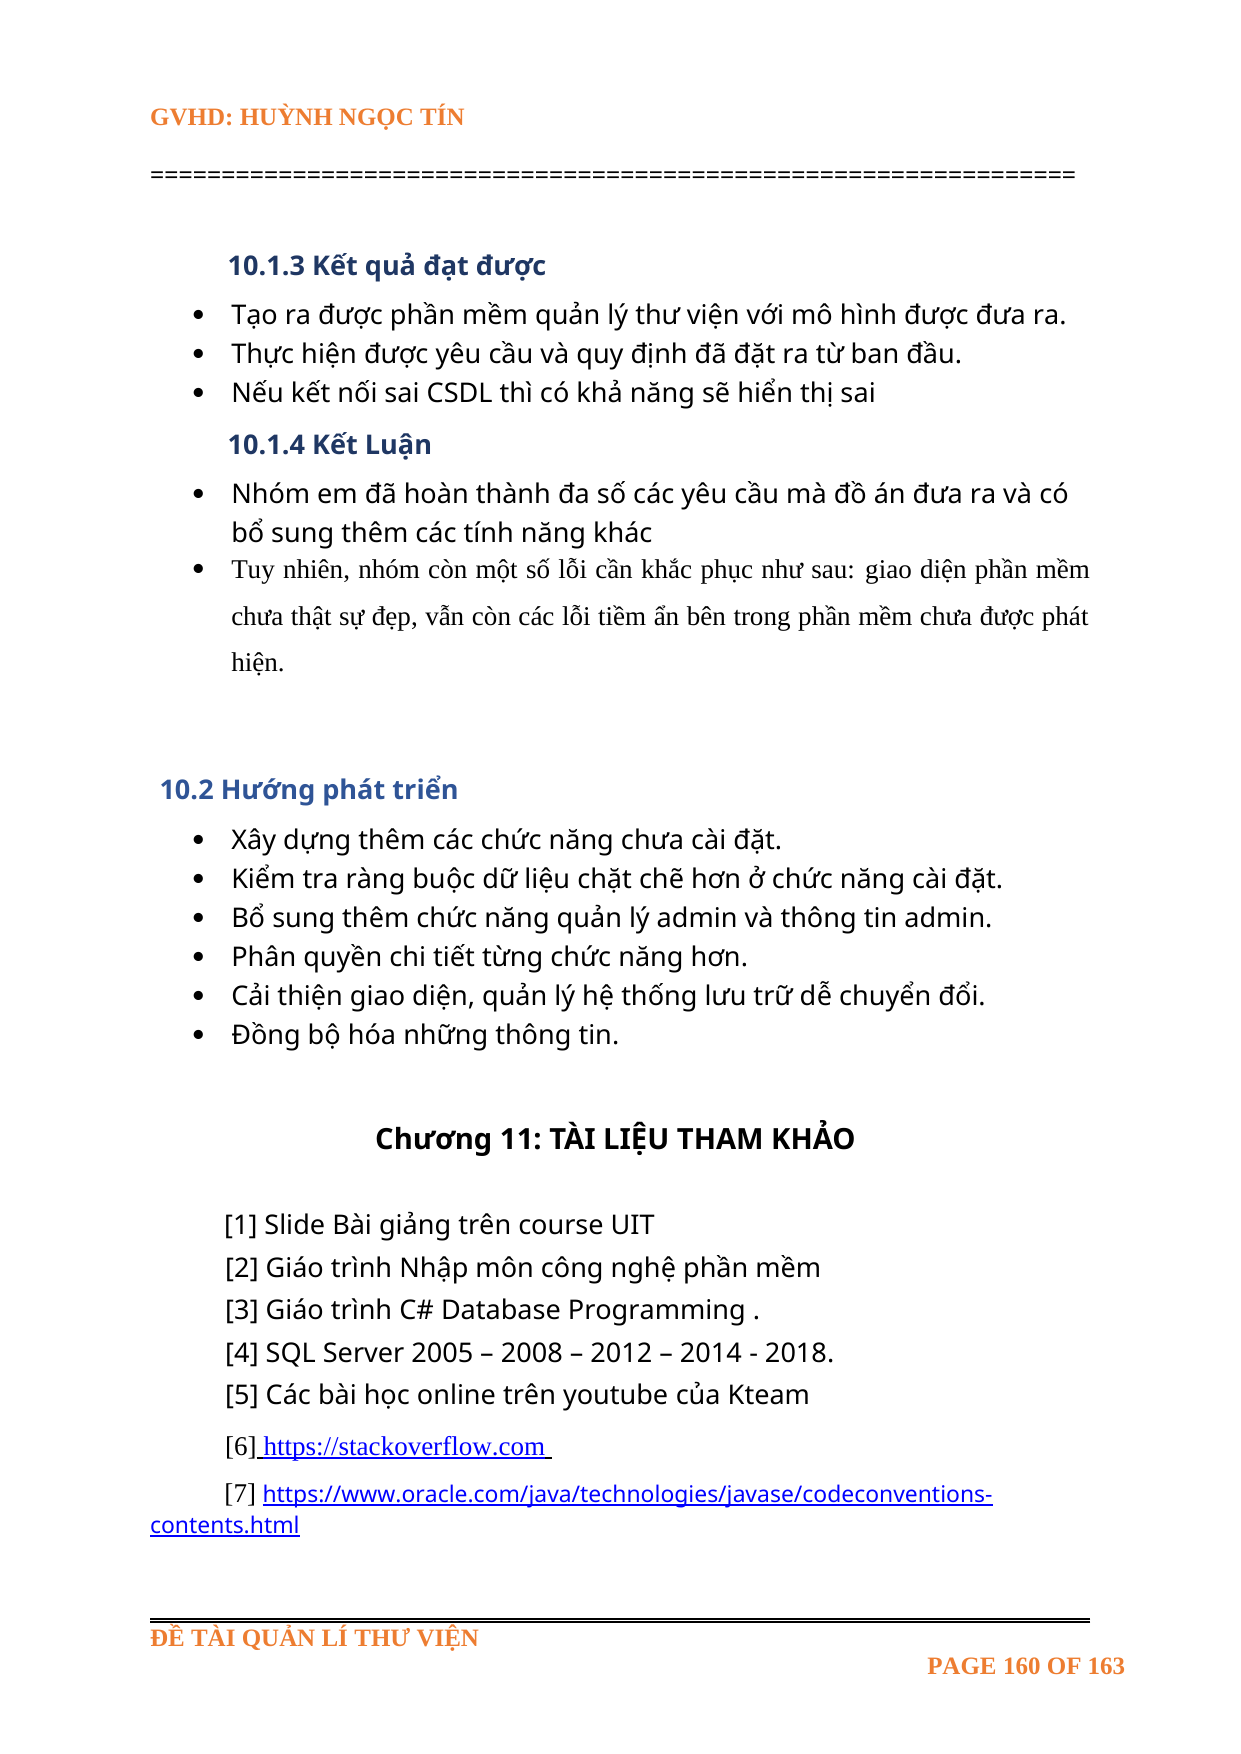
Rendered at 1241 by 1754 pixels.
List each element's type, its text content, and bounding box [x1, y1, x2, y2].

list [1] Slide Bài giảng trên course UIT [224, 1206, 1087, 1243]
subtitle 10.1.4 Kết Luận [206, 425, 1087, 462]
list [3] Giáo trình C# Database Programming . [225, 1291, 1087, 1327]
list Thực hiện được yêu cầu và quy định đã đặt ra từ ban đầu. [193, 335, 1087, 372]
subtitle Chương 11: TÀI LIỆU THAM KHẢO [300, 1119, 1090, 1158]
list Nhóm em đã hoàn thành đa số các yêu cầu mà đồ án đưa ra và có bổ sung thêm các tính năng khác [193, 475, 1087, 551]
list Xây dựng thêm các chức năng chưa cài đặt. [193, 820, 1087, 857]
text [7] https://www.oracle.com/java/technologies/javase/codeconventions-contents.html [262, 1477, 1090, 1540]
list Cải thiện giao diện, quản lý hệ thống lưu trữ dễ chuyển đổi. [193, 976, 1087, 1013]
list Đồng bộ hóa những thông tin. [193, 1016, 1087, 1052]
subtitle 10.1.3 Kết quả đạt được [206, 246, 1087, 283]
list [4] SQL Server 2005 – 2008 – 2012 – 2014 - 2018. [225, 1333, 1087, 1370]
list Tạo ra được phần mềm quản lý thư viện với mô hình được đưa ra. [193, 296, 1087, 332]
list [2] Giáo trình Nhập môn công nghệ phần mềm [225, 1248, 1087, 1285]
list [5] Các bài học online trên youtube của Kteam [225, 1375, 1087, 1412]
list Nếu kết nối sai CSDL thì có khả năng sẽ hiển thị sai [193, 374, 1087, 411]
text [6] https://stackoverflow.com [150, 1430, 1090, 1461]
list Bổ sung thêm chức năng quản lý admin và thông tin admin. [193, 898, 1087, 935]
list Tuy nhiên, nhóm còn một số lỗi cần khắc phục như sau: giao diện phần mềm chưa thật sự đẹp, vẫn còn các lỗi tiềm ẩn bên trong phần mềm chưa được phát hiện. [193, 553, 1090, 677]
list Phân quyền chi tiết từng chức năng hơn. [193, 937, 1087, 974]
list Kiểm tra ràng buộc dữ liệu chặt chẽ hơn ở chức năng cài đặt. [193, 859, 1087, 896]
subtitle 10.2 Hướng phát triển [159, 771, 1087, 808]
